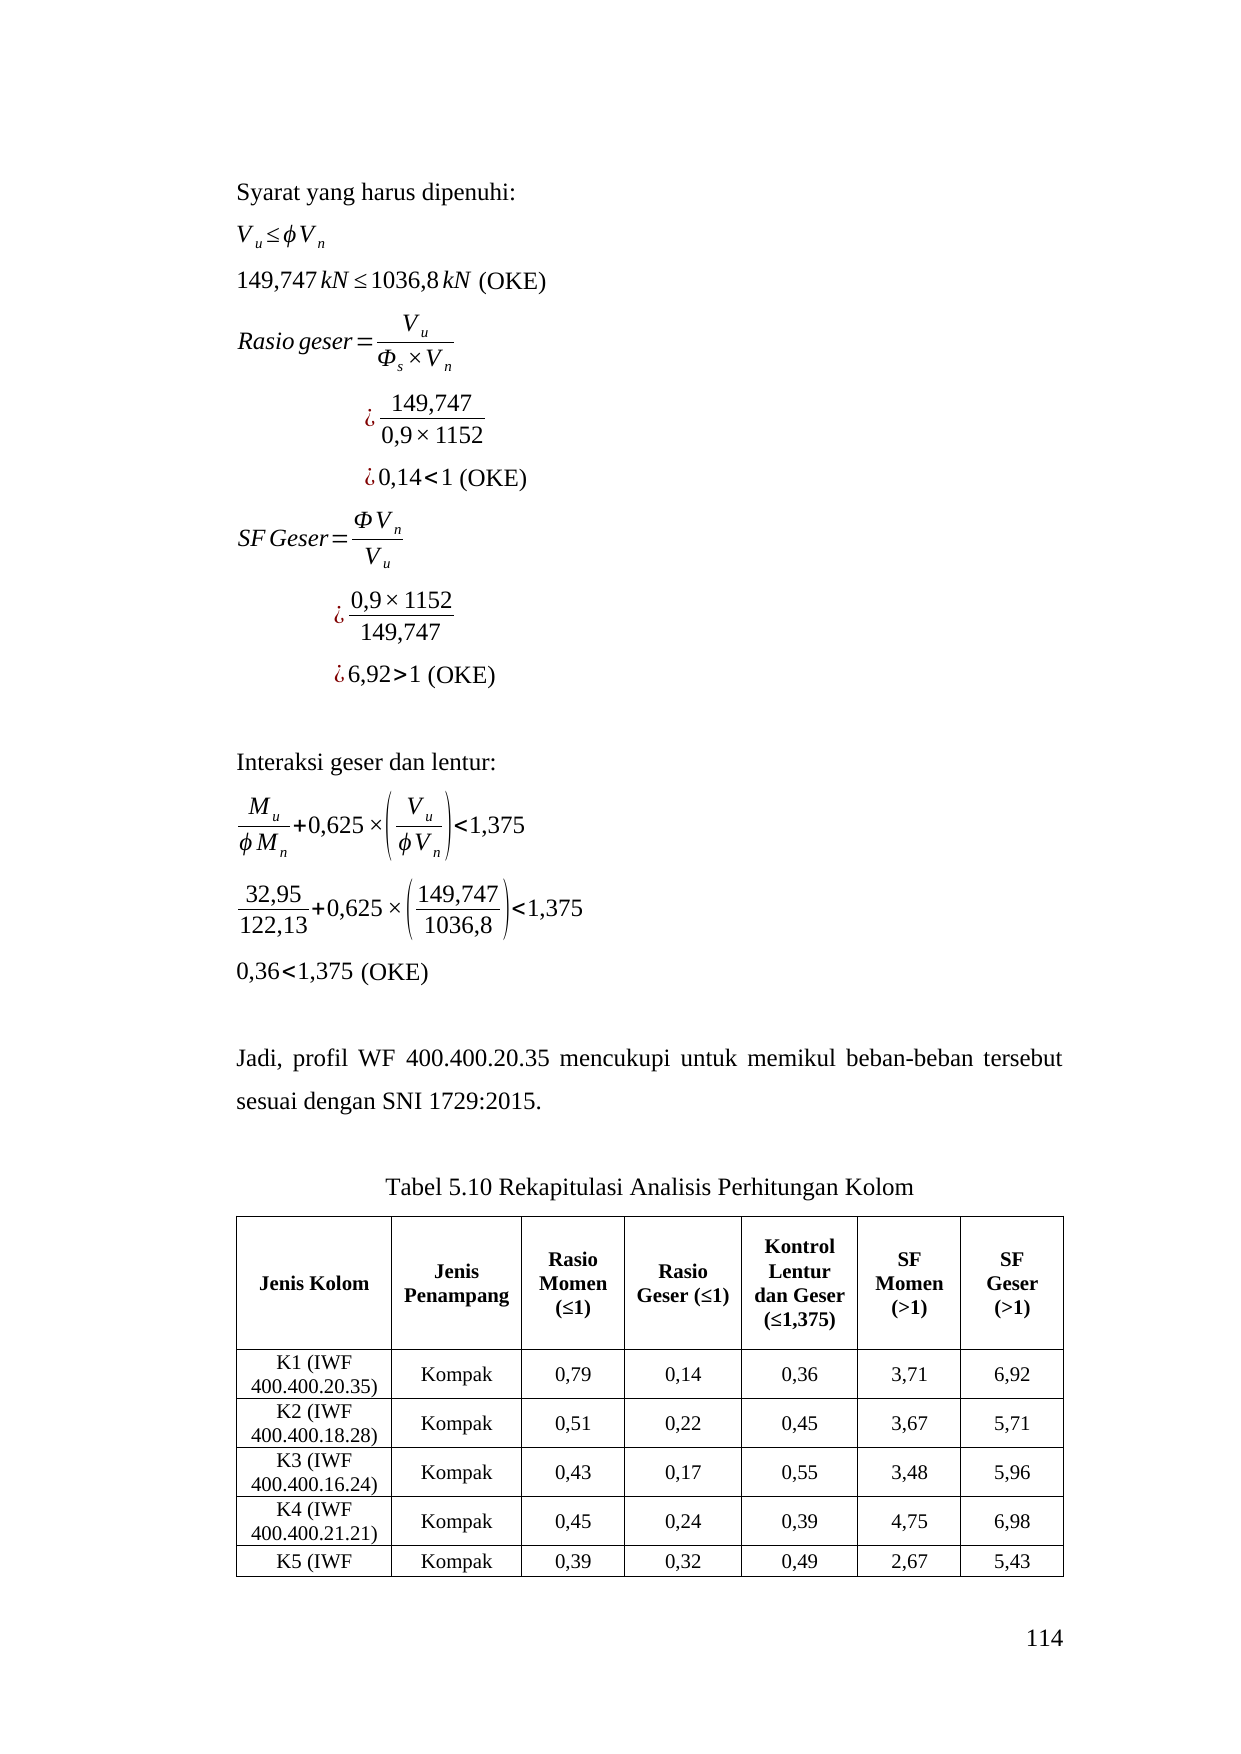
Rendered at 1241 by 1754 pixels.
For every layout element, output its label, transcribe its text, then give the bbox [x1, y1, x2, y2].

text Interaksi geser dan lentur: [236, 747, 1063, 775]
text (OKE) [236, 266, 1063, 295]
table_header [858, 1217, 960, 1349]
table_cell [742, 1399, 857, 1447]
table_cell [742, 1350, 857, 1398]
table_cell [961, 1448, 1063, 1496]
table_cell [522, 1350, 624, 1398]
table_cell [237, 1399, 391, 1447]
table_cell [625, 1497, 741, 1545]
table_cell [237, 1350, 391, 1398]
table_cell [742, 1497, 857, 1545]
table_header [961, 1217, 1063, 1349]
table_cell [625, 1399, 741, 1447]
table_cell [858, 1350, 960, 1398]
text Syarat yang harus dipenuhi: [236, 177, 1063, 206]
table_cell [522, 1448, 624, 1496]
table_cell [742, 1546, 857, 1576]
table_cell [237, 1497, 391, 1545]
text (OKE) [334, 660, 1063, 689]
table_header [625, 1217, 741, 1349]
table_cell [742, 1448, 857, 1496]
text Jadi, profil WF 400.400.20.35 mencukupi untuk memikul beban-beban tersebut sesuai dengan SNI 1729:2015. [236, 1043, 1063, 1115]
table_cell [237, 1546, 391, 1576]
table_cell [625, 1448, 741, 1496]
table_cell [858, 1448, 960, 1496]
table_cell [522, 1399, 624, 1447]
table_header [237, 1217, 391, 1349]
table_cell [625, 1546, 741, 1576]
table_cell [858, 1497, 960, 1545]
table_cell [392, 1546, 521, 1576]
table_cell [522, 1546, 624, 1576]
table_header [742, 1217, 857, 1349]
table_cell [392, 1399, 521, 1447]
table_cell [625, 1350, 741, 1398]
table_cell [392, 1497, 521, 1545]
text Tabel 5.10 Rekapitulasi Analisis Perhitungan Kolom [236, 1172, 1063, 1201]
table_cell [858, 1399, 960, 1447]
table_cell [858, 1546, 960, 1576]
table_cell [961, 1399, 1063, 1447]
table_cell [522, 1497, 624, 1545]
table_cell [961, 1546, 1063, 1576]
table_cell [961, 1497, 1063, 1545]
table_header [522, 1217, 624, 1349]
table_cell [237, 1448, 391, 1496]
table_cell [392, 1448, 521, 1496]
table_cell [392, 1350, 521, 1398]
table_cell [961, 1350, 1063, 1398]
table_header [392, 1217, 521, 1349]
text (OKE) [236, 957, 1063, 986]
text (OKE) [364, 463, 1063, 492]
